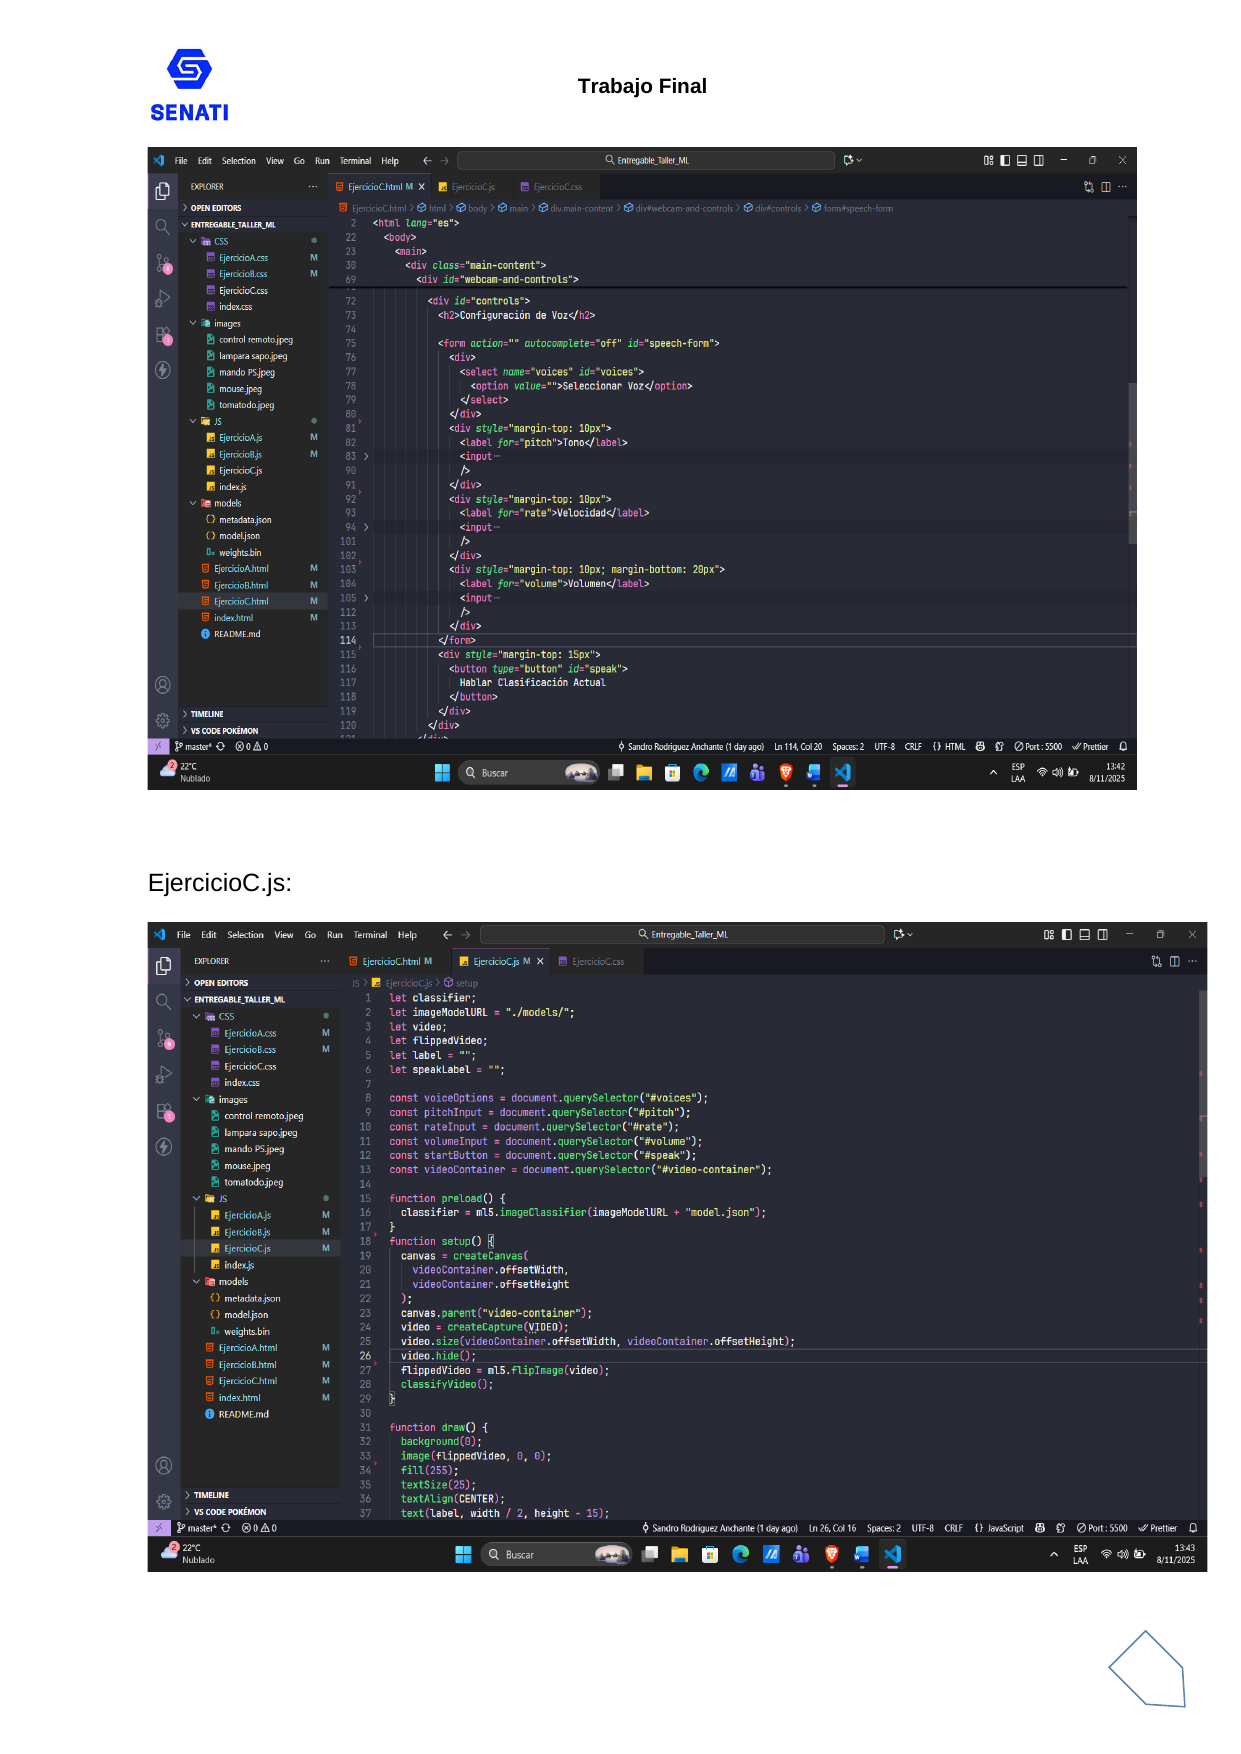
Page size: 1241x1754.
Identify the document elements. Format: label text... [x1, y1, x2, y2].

picture [147, 147, 1137, 790]
text EjercicioC.js: [148, 868, 1137, 897]
picture [147, 46, 231, 124]
picture [147, 922, 1208, 1572]
